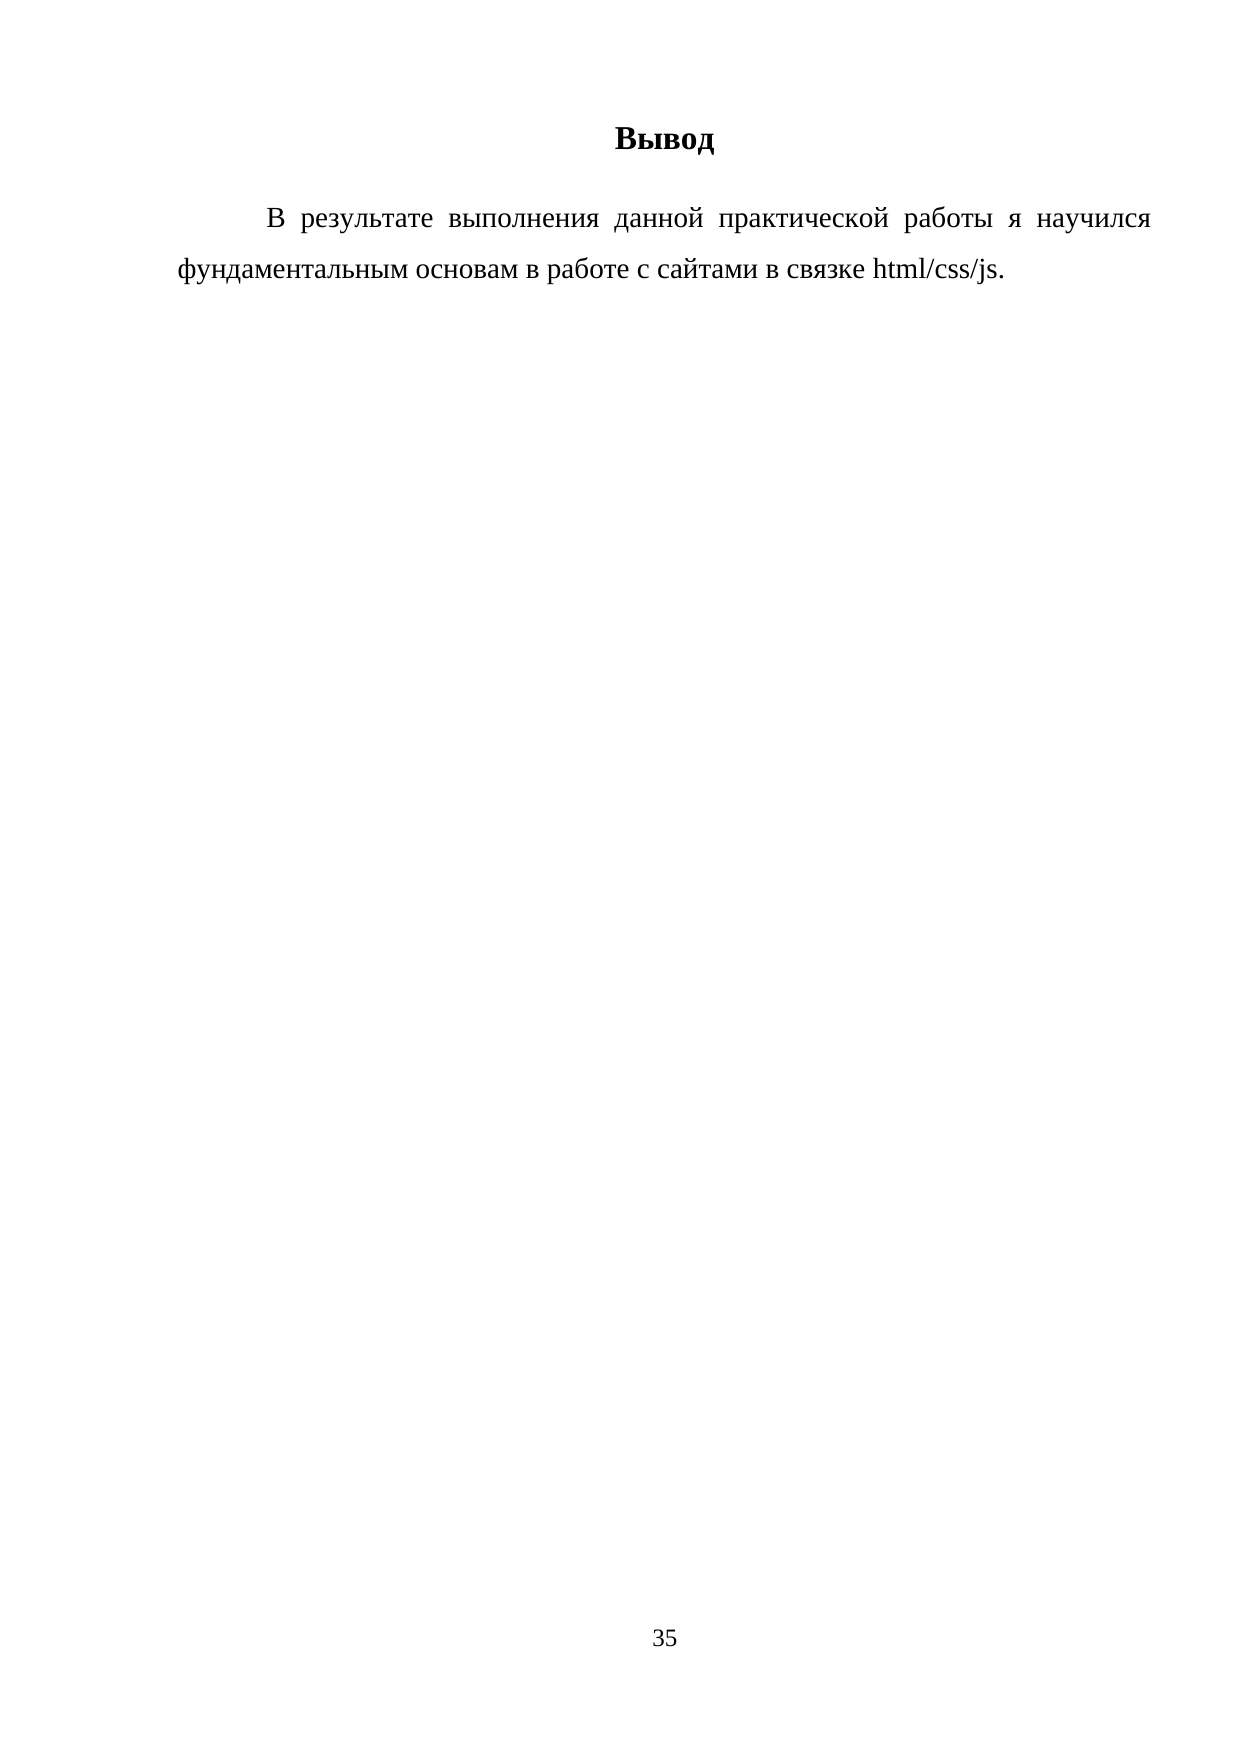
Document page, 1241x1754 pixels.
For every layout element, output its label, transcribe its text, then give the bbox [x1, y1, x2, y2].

text В результате выполнения данной практической работы я научился фундаментальным основам в работе с сайтами в связке html/css/js. [177, 201, 1152, 284]
text Вывод [177, 118, 1152, 156]
